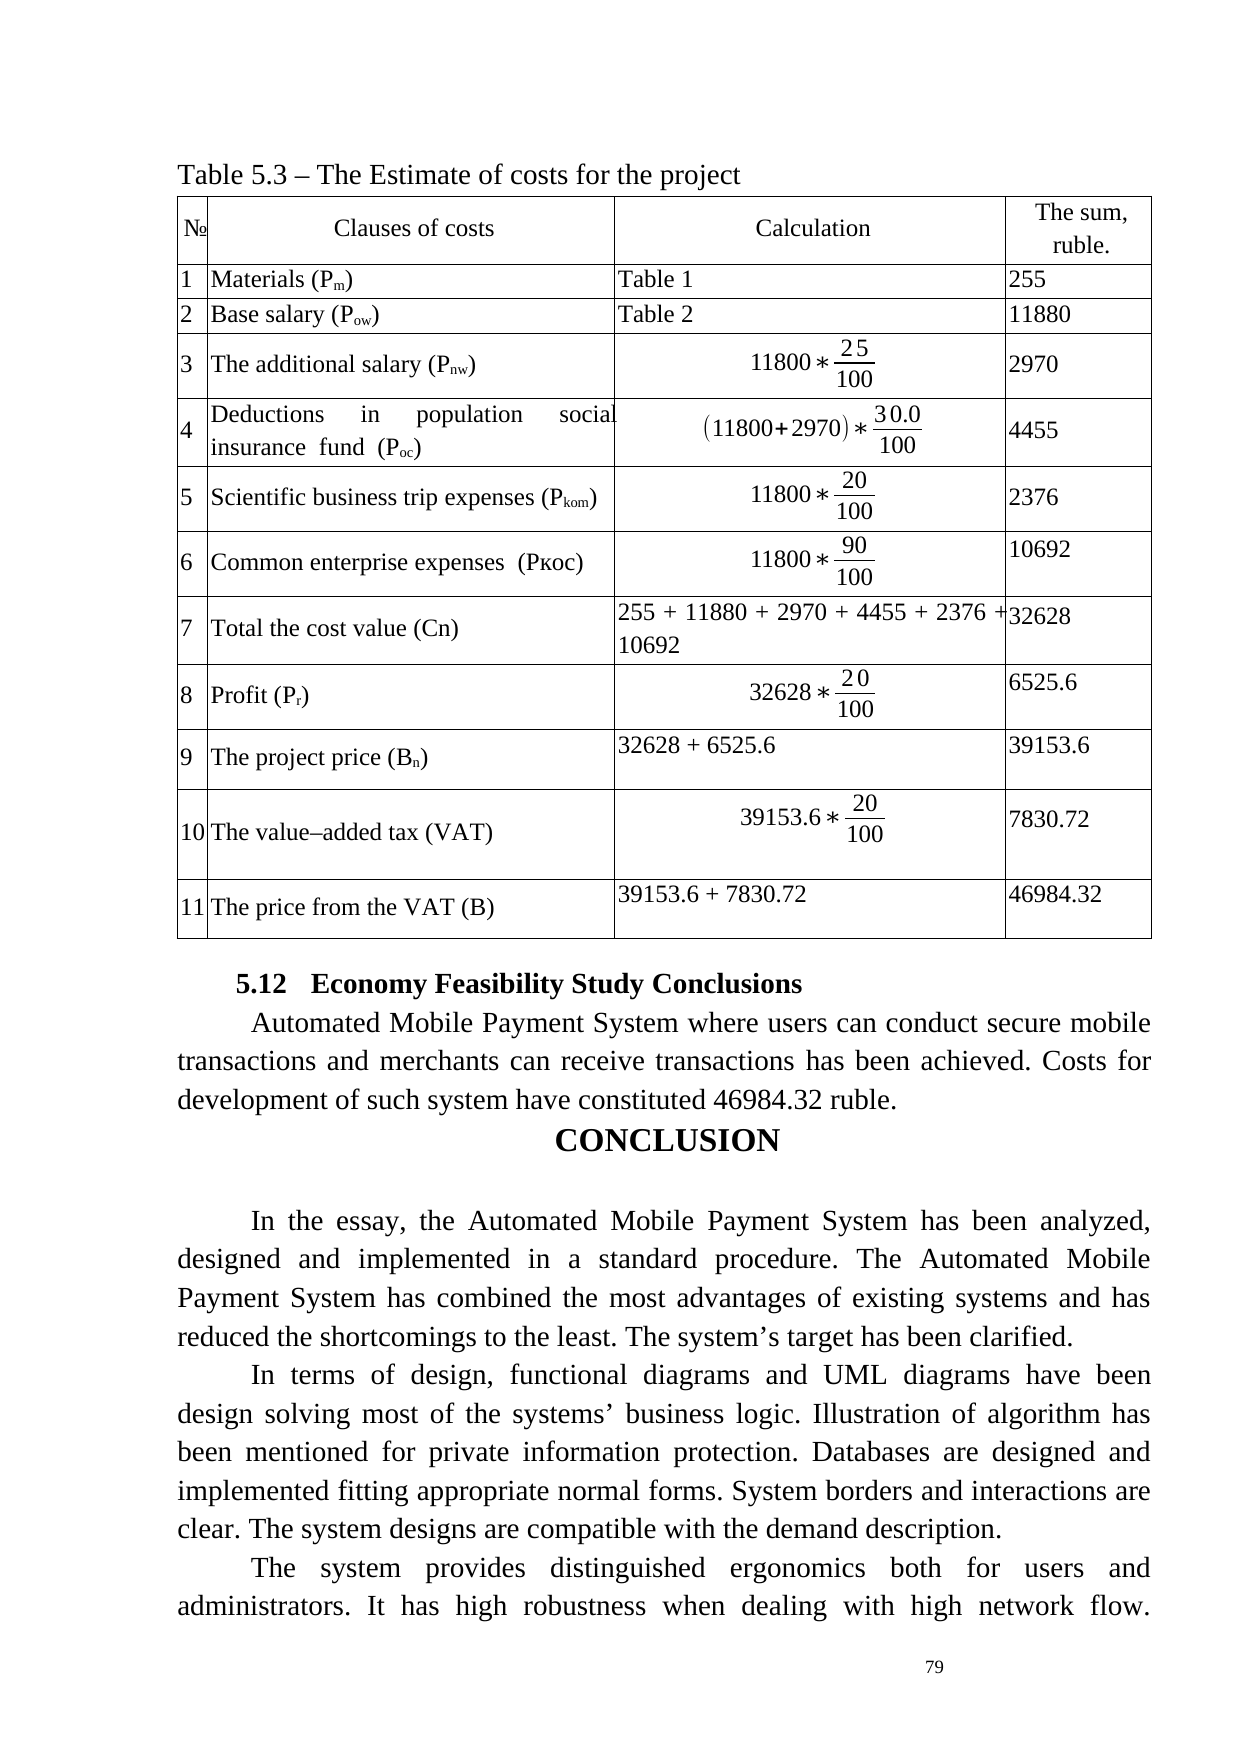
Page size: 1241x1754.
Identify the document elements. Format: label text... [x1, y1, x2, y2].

table_cell Base salary (Pow) [208, 299, 614, 333]
table_cell [615, 790, 1005, 878]
table_cell 255 + 11880 + 2970 + 4455 + 2376 + 10692 [615, 597, 1005, 664]
table_cell The project price (Bn) [208, 730, 614, 788]
table_cell 11 [178, 880, 207, 938]
table_cell 32628 + 6525.6 [615, 730, 1005, 788]
table_cell Table 2 [615, 299, 1005, 333]
table_cell 2376 [1006, 467, 1151, 531]
table_cell Total the cost value (Cn) [208, 597, 614, 664]
table_cell 10 [178, 790, 207, 878]
table_cell 7 [178, 597, 207, 664]
text In terms of design, functional diagrams and UML diagrams have been design solving most of the systems’ business logic. Illustration of algorithm has been mentioned for private information protection. Databases are designed and implemented fitting appropriate normal forms. System borders and interactions are clear. The system designs are compatible with the demand description. [177, 1357, 1152, 1545]
table_cell [615, 399, 1005, 466]
table_cell The additional salary (Pnw) [208, 334, 614, 398]
text In the essay, the Automated Mobile Payment System has been analyzed, designed and implemented in a standard procedure. The Automated Mobile Payment System has combined the most advantages of existing systems and has reduced the shortcomings to the least. The system’s target has been clarified. [177, 1203, 1152, 1352]
table_cell 32628 [1006, 597, 1151, 664]
table_cell Scientific business trip expenses (Pkom) [208, 467, 614, 531]
table_cell The value–added tax (VAT) [208, 790, 614, 878]
table_cell Profit (Pr) [208, 665, 614, 729]
table_cell 7830.72 [1006, 790, 1151, 878]
table_cell [615, 532, 1005, 596]
table_cell [615, 467, 1005, 531]
table_cell 11880 [1006, 299, 1151, 333]
table_cell 39153.6 [1006, 730, 1151, 788]
table_header The sum, ruble. [1006, 197, 1151, 263]
table_header Clauses of costs [208, 197, 614, 263]
table_cell 2 [178, 299, 207, 333]
table_cell 255 [1006, 265, 1151, 298]
table_cell 1 [178, 265, 207, 298]
table_header № [178, 197, 207, 263]
table_cell 6525.6 [1006, 665, 1151, 729]
table_cell 8 [178, 665, 207, 729]
table_cell 5 [178, 467, 207, 531]
text Automated Mobile Payment System where users can conduct secure mobile transactions and merchants can receive transactions has been achieved. Costs for development of such system have constituted 46984.32 ruble. [177, 1005, 1152, 1116]
table_cell Common enterprise expenses (Ркос) [208, 532, 614, 596]
table_cell 2970 [1006, 334, 1151, 398]
table_cell 4455 [1006, 399, 1151, 466]
table_cell 6 [178, 532, 207, 596]
table_cell [615, 665, 1005, 729]
text CONCLUSION [177, 1121, 1158, 1159]
table_cell Deductions in population social insurance fund (Poc) [208, 399, 614, 466]
table_header Calculation [615, 197, 1005, 263]
table_cell 3 [178, 334, 207, 398]
table_cell 46984.32 [1006, 880, 1151, 938]
table_cell 39153.6 + 7830.72 [615, 880, 1005, 938]
table_cell 9 [178, 730, 207, 788]
table_cell [615, 334, 1005, 398]
subtitle Economy Feasibility Study Conclusions [236, 966, 1158, 1000]
table_cell Materials (Pm) [208, 265, 614, 298]
table_cell 4 [178, 399, 207, 466]
table_cell The price from the VAT (B) [208, 880, 614, 938]
table_cell Table 1 [615, 265, 1005, 298]
text Table 5.3 – The Estimate of costs for the project [177, 157, 1158, 191]
table_cell 10692 [1006, 532, 1151, 596]
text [177, 1550, 1152, 1622]
